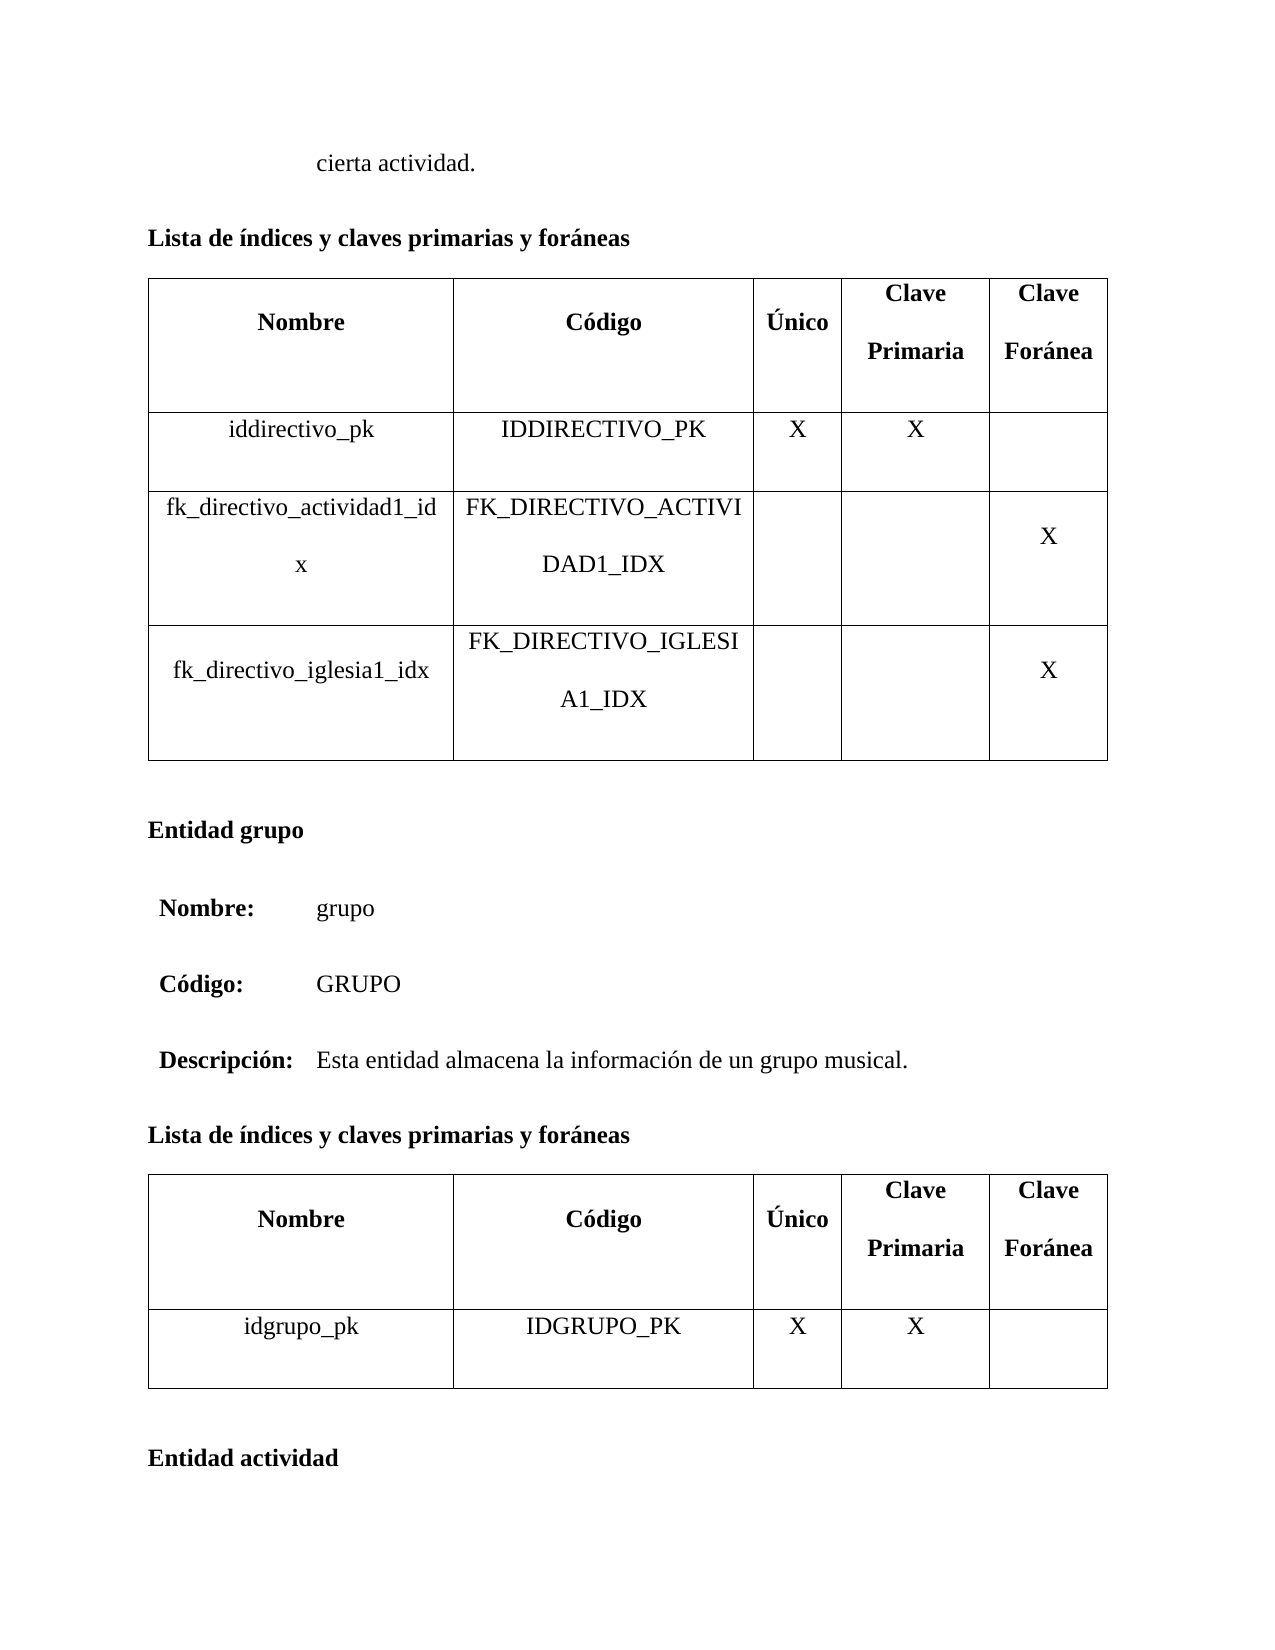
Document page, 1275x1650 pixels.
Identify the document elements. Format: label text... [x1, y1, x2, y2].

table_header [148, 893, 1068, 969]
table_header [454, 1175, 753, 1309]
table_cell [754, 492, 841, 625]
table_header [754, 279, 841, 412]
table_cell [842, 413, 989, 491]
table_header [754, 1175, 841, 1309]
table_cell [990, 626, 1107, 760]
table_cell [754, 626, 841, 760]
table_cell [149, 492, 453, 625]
text Entidad actividad [148, 1443, 1127, 1472]
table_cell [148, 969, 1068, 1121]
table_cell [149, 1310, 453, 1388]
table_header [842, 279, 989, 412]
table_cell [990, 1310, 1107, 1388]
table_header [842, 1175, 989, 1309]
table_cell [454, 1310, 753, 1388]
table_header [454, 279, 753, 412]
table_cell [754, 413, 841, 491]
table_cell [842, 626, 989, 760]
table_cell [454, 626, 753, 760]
text Lista de índices y claves primarias y foráneas [148, 223, 1127, 252]
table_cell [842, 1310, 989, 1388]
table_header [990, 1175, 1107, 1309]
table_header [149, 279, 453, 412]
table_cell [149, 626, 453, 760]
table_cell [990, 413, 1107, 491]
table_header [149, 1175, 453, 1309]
text Lista de índices y claves primarias y foráneas [148, 1121, 1127, 1149]
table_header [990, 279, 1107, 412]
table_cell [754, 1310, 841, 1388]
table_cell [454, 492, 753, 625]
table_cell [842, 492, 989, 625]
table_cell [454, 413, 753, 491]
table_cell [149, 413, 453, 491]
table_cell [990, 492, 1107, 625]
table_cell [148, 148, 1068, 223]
text Entidad grupo [148, 815, 1127, 843]
